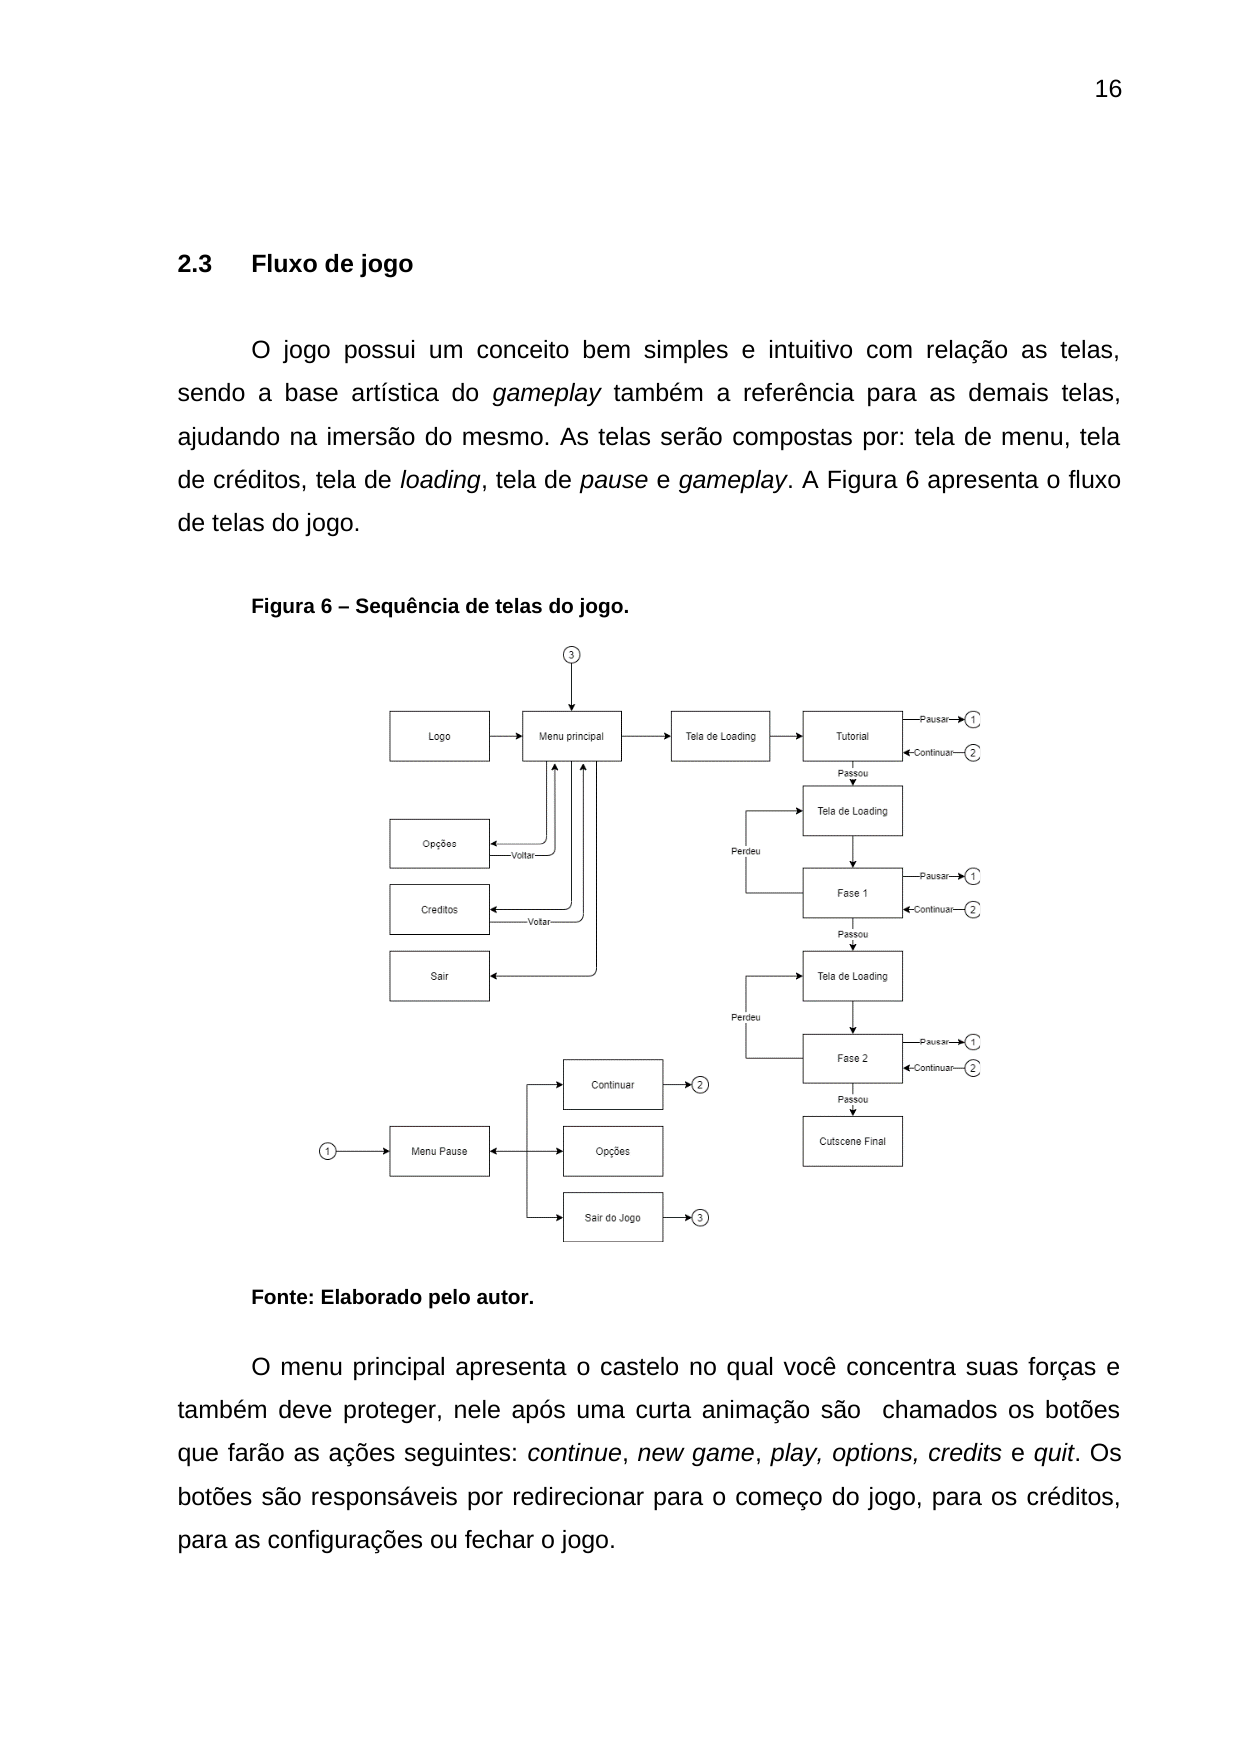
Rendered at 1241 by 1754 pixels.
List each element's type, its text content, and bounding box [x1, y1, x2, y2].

subtitle 2.3 Fluxo de jogo [177, 249, 1122, 278]
picture [319, 646, 981, 1242]
text O menu principal apresenta o castelo no qual você concentra suas forças e também deve proteger, nele após uma curta animação são chamados os botões que farão as ações seguintes: continue, new game, play, options, credits e quit. Os botões são responsáveis por redirecionar para o começo do jogo, para os créditos, para as configurações ou fechar o jogo. [177, 1352, 1122, 1553]
text Fonte: Elaborado pelo autor. [177, 1285, 1122, 1309]
text O jogo possui um conceito bem simples e intuitivo com relação as telas, sendo a base artística do gameplay também a referência para as demais telas, ajudando na imersão do mesmo. As telas serão compostas por: tela de menu, tela de créditos, tela de loading, tela de pause e gameplay. A Figura 6 apresenta o fluxo de telas do jogo. [177, 335, 1122, 537]
text Figura 6 – Sequência de telas do jogo. [177, 594, 1122, 618]
